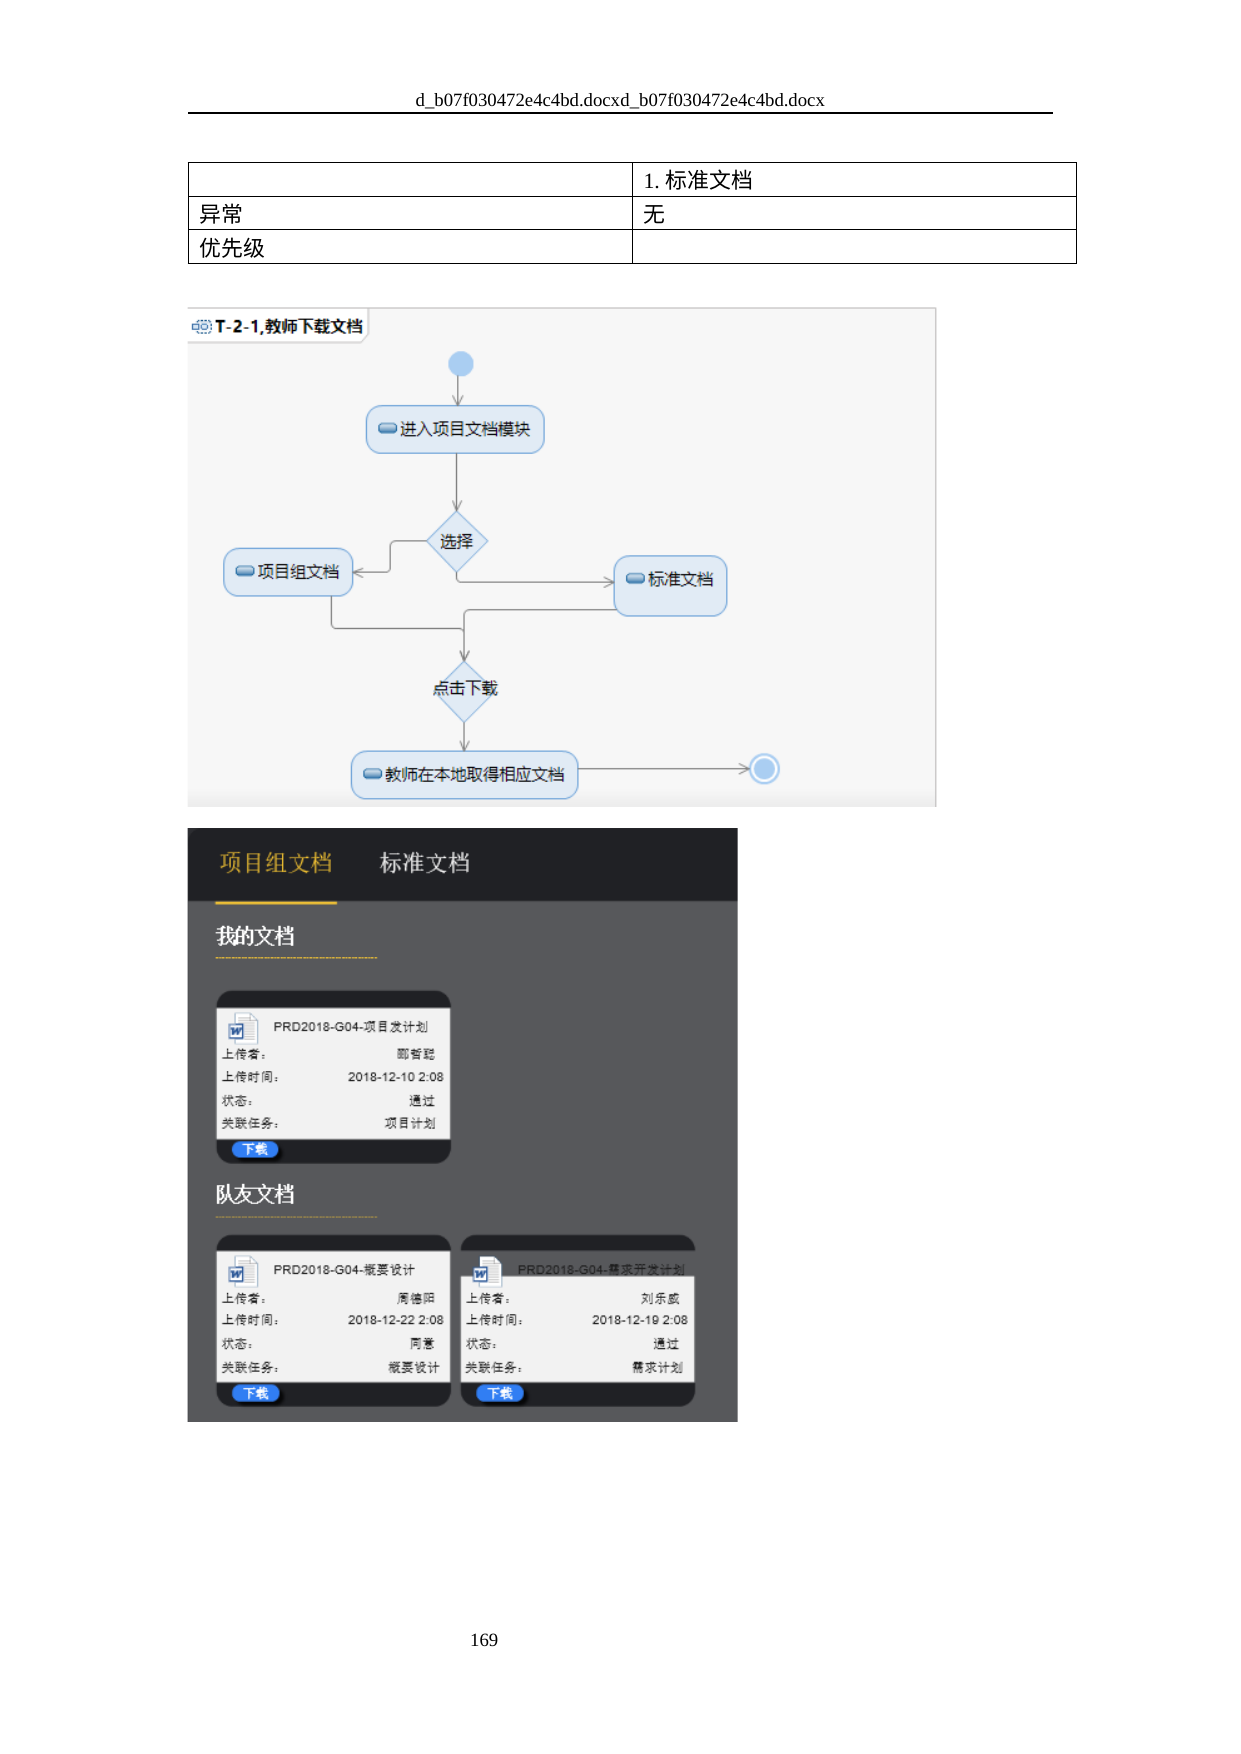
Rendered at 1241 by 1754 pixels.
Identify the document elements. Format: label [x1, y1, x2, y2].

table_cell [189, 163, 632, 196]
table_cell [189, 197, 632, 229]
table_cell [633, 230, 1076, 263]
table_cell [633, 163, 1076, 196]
picture [187, 828, 738, 1422]
picture [187, 305, 939, 807]
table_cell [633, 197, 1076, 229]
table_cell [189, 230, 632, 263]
